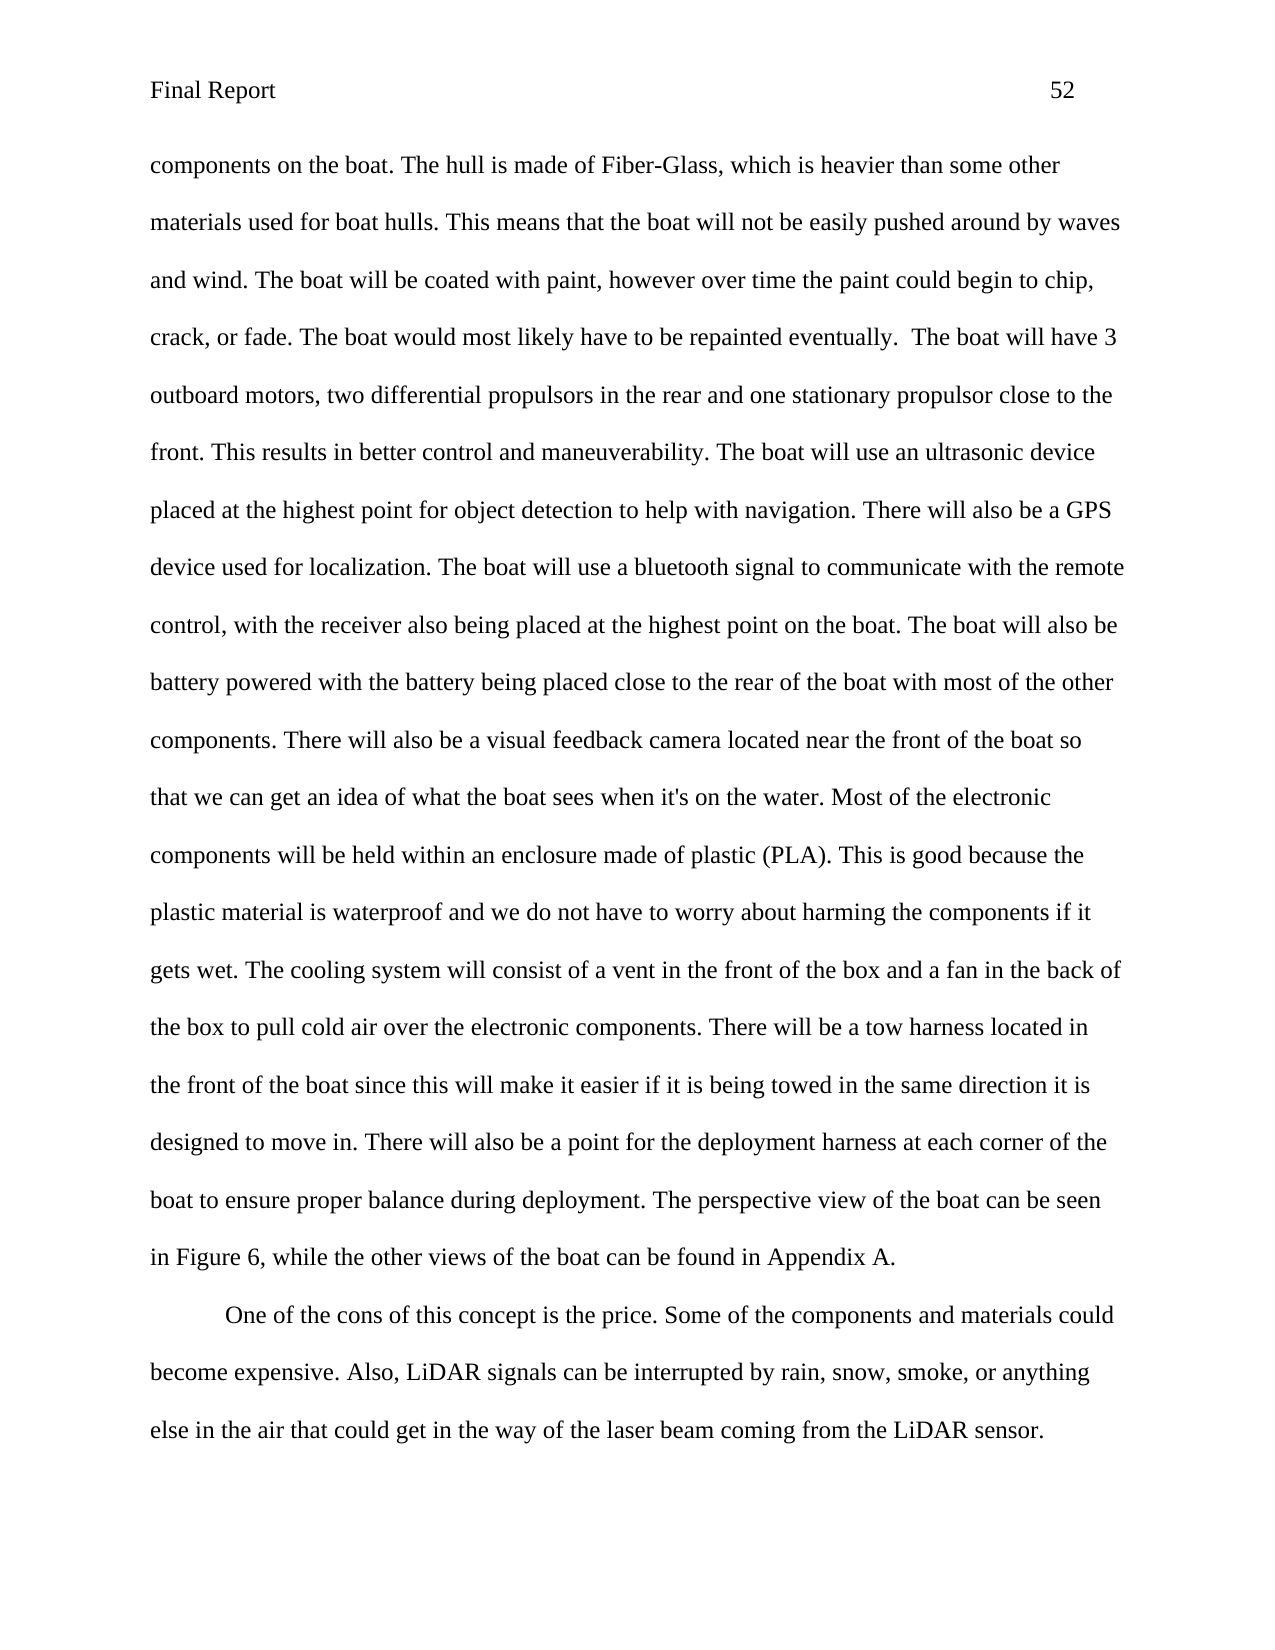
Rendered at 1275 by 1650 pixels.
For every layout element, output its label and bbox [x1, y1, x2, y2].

text [150, 150, 1125, 1271]
text [150, 1300, 1125, 1444]
